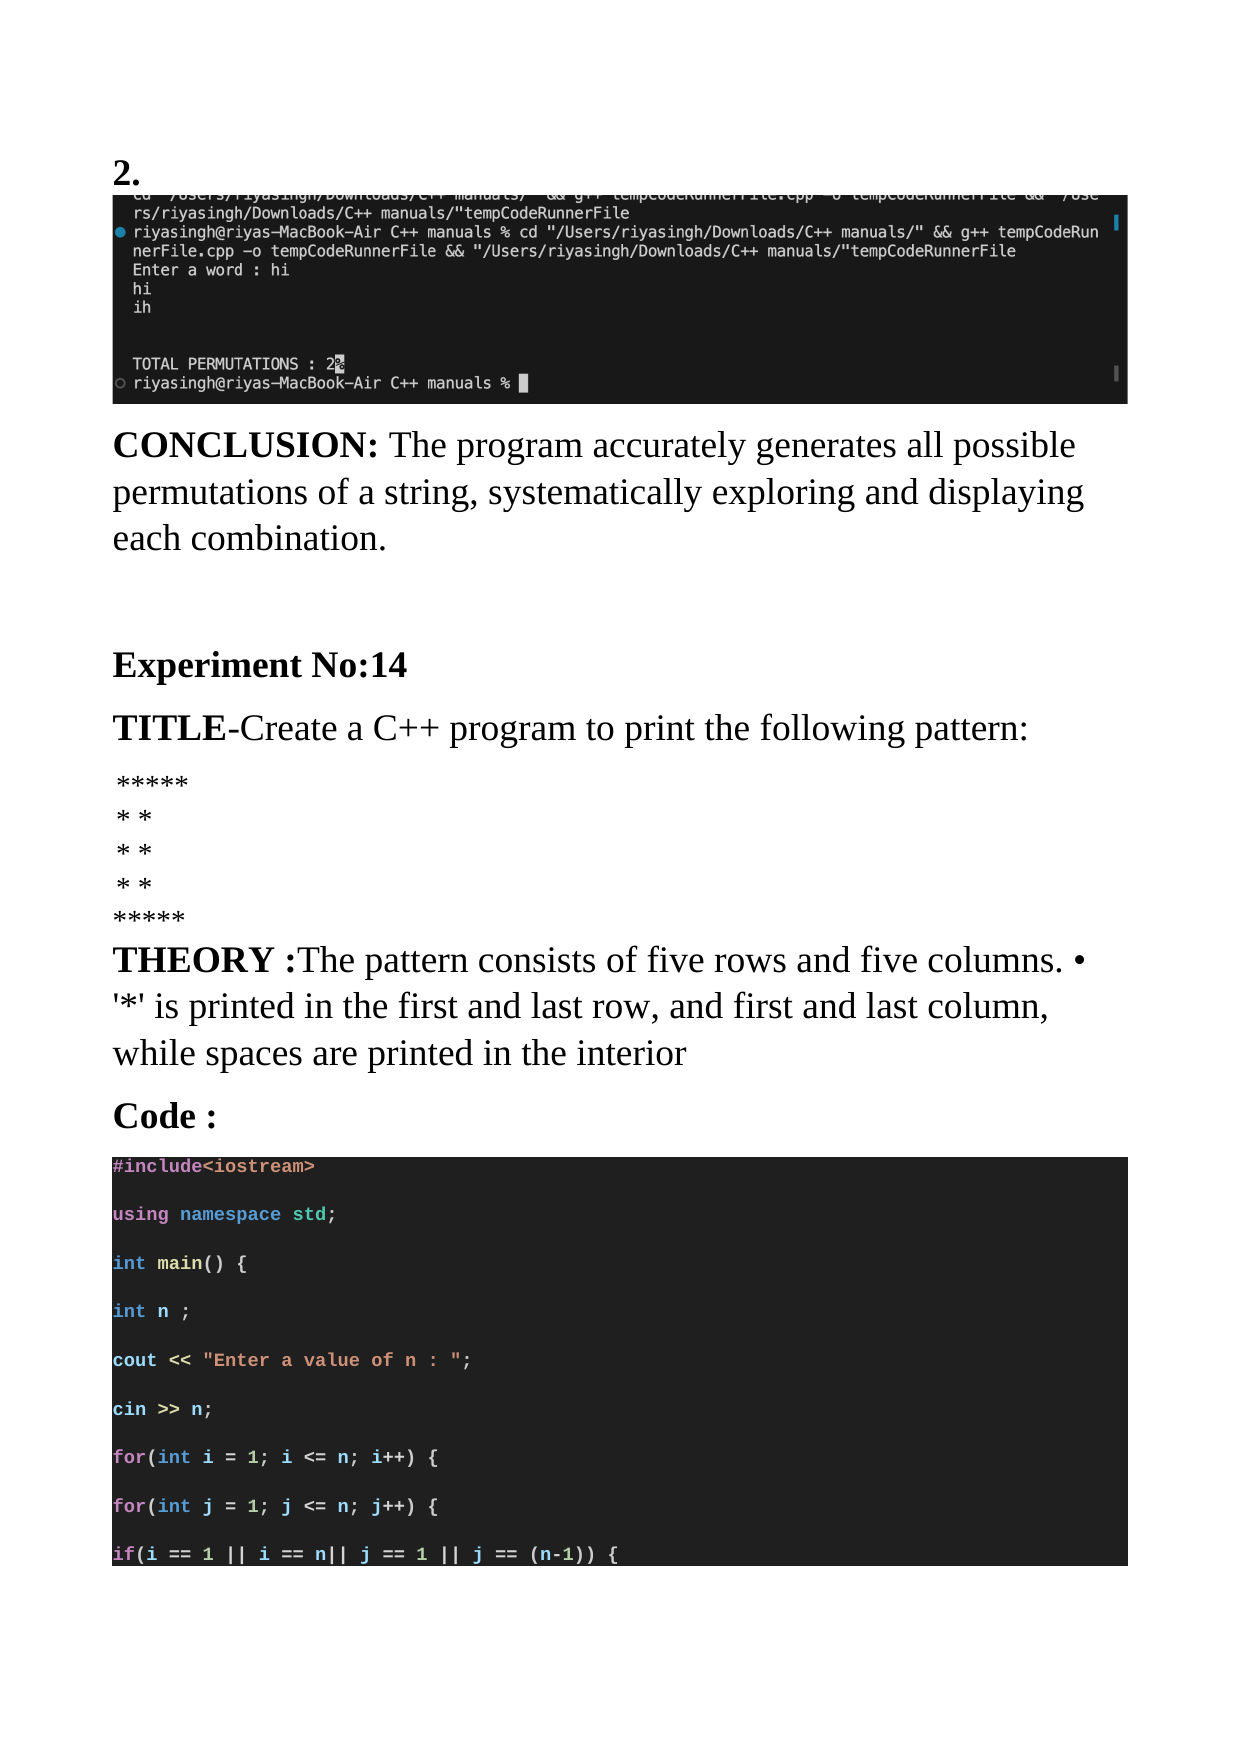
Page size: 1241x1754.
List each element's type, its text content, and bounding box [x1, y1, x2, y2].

text Experiment No:14 [112, 642, 1128, 685]
text Code : [112, 1093, 1128, 1137]
text int main() { [112, 1254, 1128, 1275]
text * * [116, 836, 1128, 870]
picture [112, 195, 1128, 404]
text for(int i = 1; i <= n; i++) { [112, 1448, 1128, 1469]
text cout << "Enter a value of n : "; [112, 1351, 1128, 1372]
text THEORY :The pattern consists of five rows and five columns. • '*' is printed in the first and last row, and first and last column, while spaces are printed in the interior [112, 937, 1128, 1073]
text ***** [112, 903, 1128, 937]
text ***** [116, 768, 1128, 802]
text TITLE-Create a C++ program to print the following pattern: [112, 705, 1128, 748]
text #include<iostream> [112, 1157, 1128, 1178]
text int n ; [112, 1302, 1128, 1323]
text CONCLUSION: The program accurately generates all possible permutations of a string, systematically exploring and displaying each combination. [112, 422, 1128, 559]
text cin >> n; [112, 1399, 1128, 1421]
text using namespace std; [112, 1205, 1128, 1226]
text for(int j = 1; j <= n; j++) { [112, 1496, 1128, 1518]
text * * [116, 870, 1128, 903]
text 2. [112, 150, 1128, 195]
text * * [116, 802, 1128, 836]
text if(i == 1 || i == n|| j == 1 || j == (n-1)) { [112, 1545, 1128, 1566]
